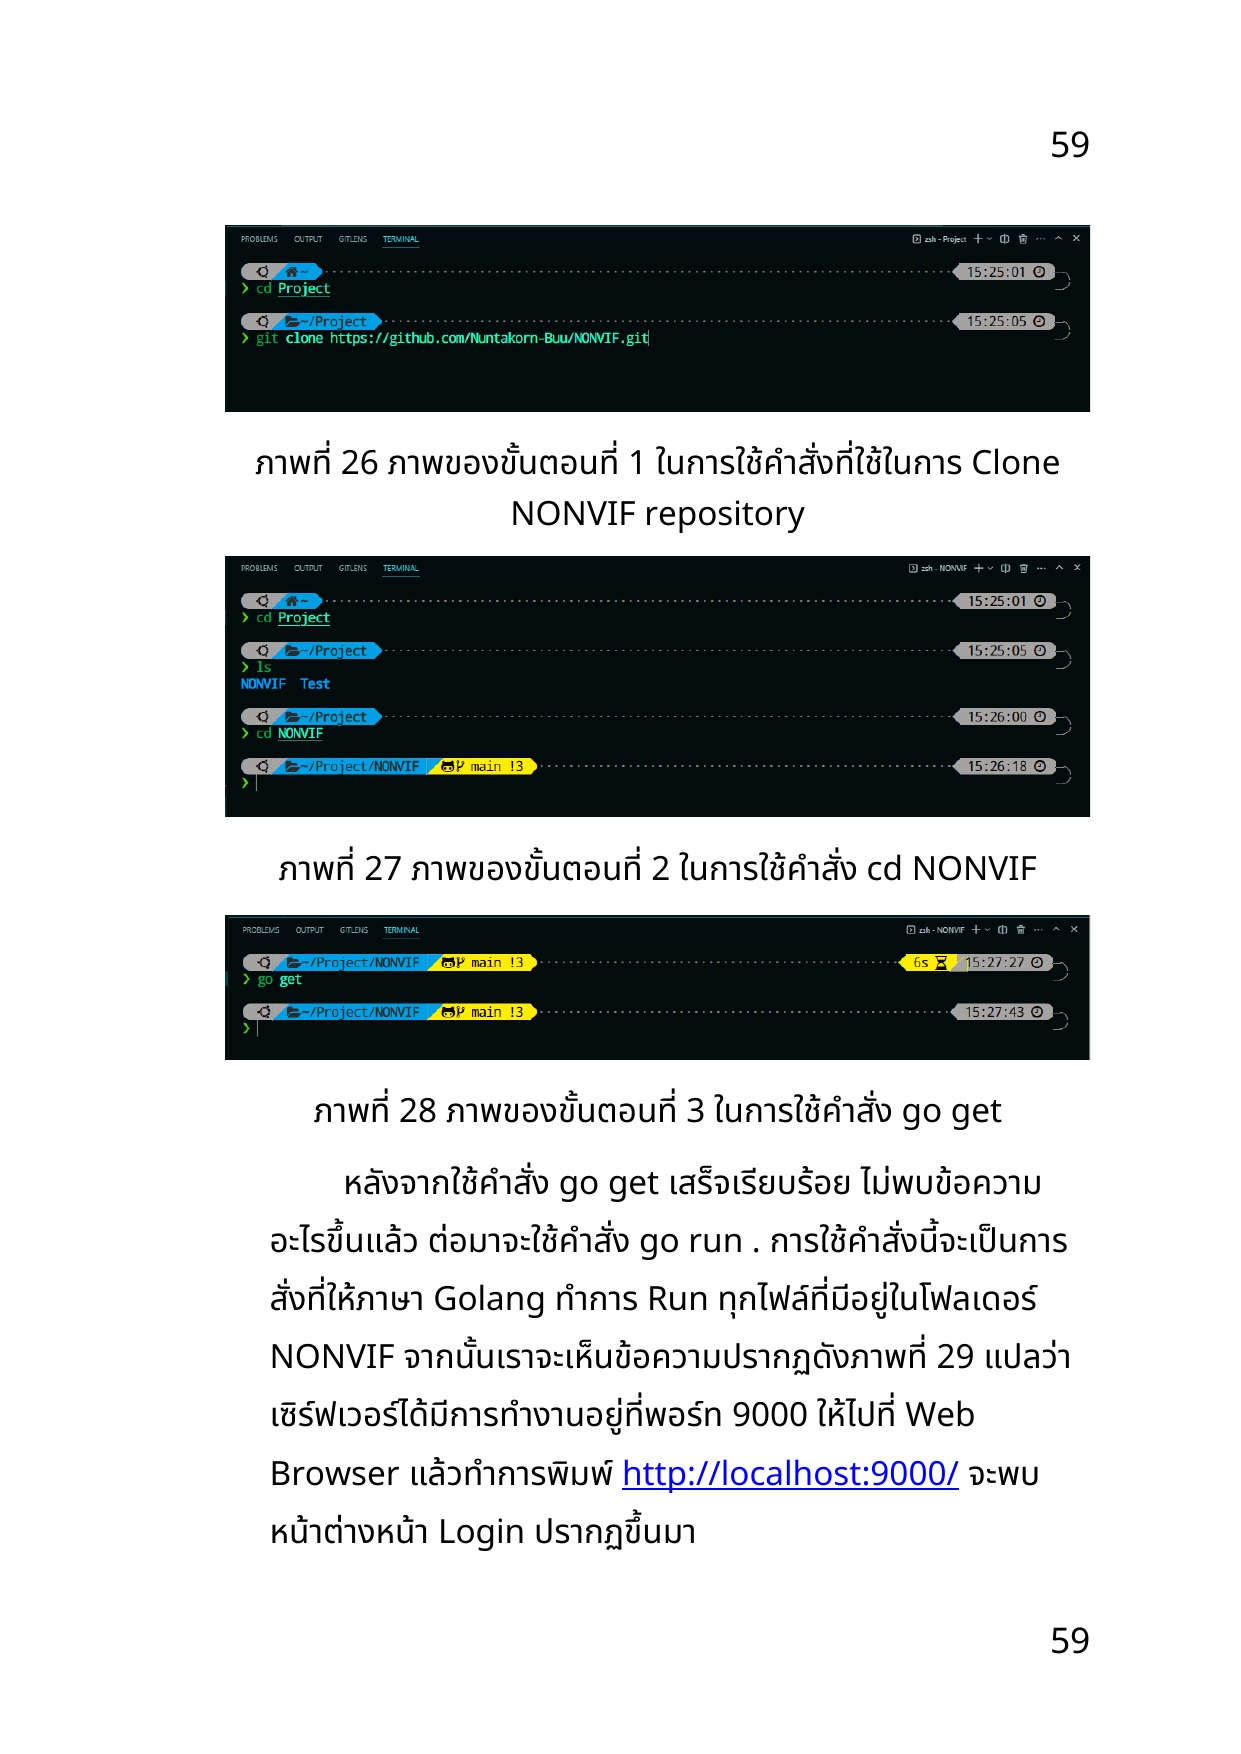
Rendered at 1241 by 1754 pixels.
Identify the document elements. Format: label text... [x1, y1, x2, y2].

text ภาพที่ 28 ภาพของขั้นตอนที่ 3 ในการใช้คำสั่ง go get [225, 1087, 1090, 1138]
picture [225, 225, 1091, 412]
text หลังจากใช้คำสั่ง go get เสร็จเรียบร้อย ไม่พบข้อความอะไรขึ้นแล้ว ต่อมาจะใช้คำสั่ง go run . การใช้คำสั่งนี้จะเป็นการสั่งที่ให้ภาษา Golang ทำการ Run ทุกไฟล์ที่มีอยู่ในโฟลเดอร์ NONVIF จากนั้นเราจะเห็นข้อความปรากฏดังภาพที่ 29 แปลว่าเซิร์ฟเวอร์ได้มีการทำงานอยู่ที่พอร์ท 9000 ให้ไปที่ Web Browser แล้วทำการพิมพ์ http://localhost:9000/ จะพบหน้าต่างหน้า Login ปรากฏขึ้นมา [269, 1159, 1090, 1558]
picture [225, 556, 1091, 817]
text ภาพที่ 26 ภาพของขั้นตอนที่ 1 ในการใช้คำสั่งที่ใช้ในการ Clone NONVIF repository [225, 439, 1090, 535]
picture [225, 915, 1091, 1060]
text ภาพที่ 27 ภาพของขั้นตอนที่ 2 ในการใช้คำสั่ง cd NONVIF [225, 844, 1090, 895]
